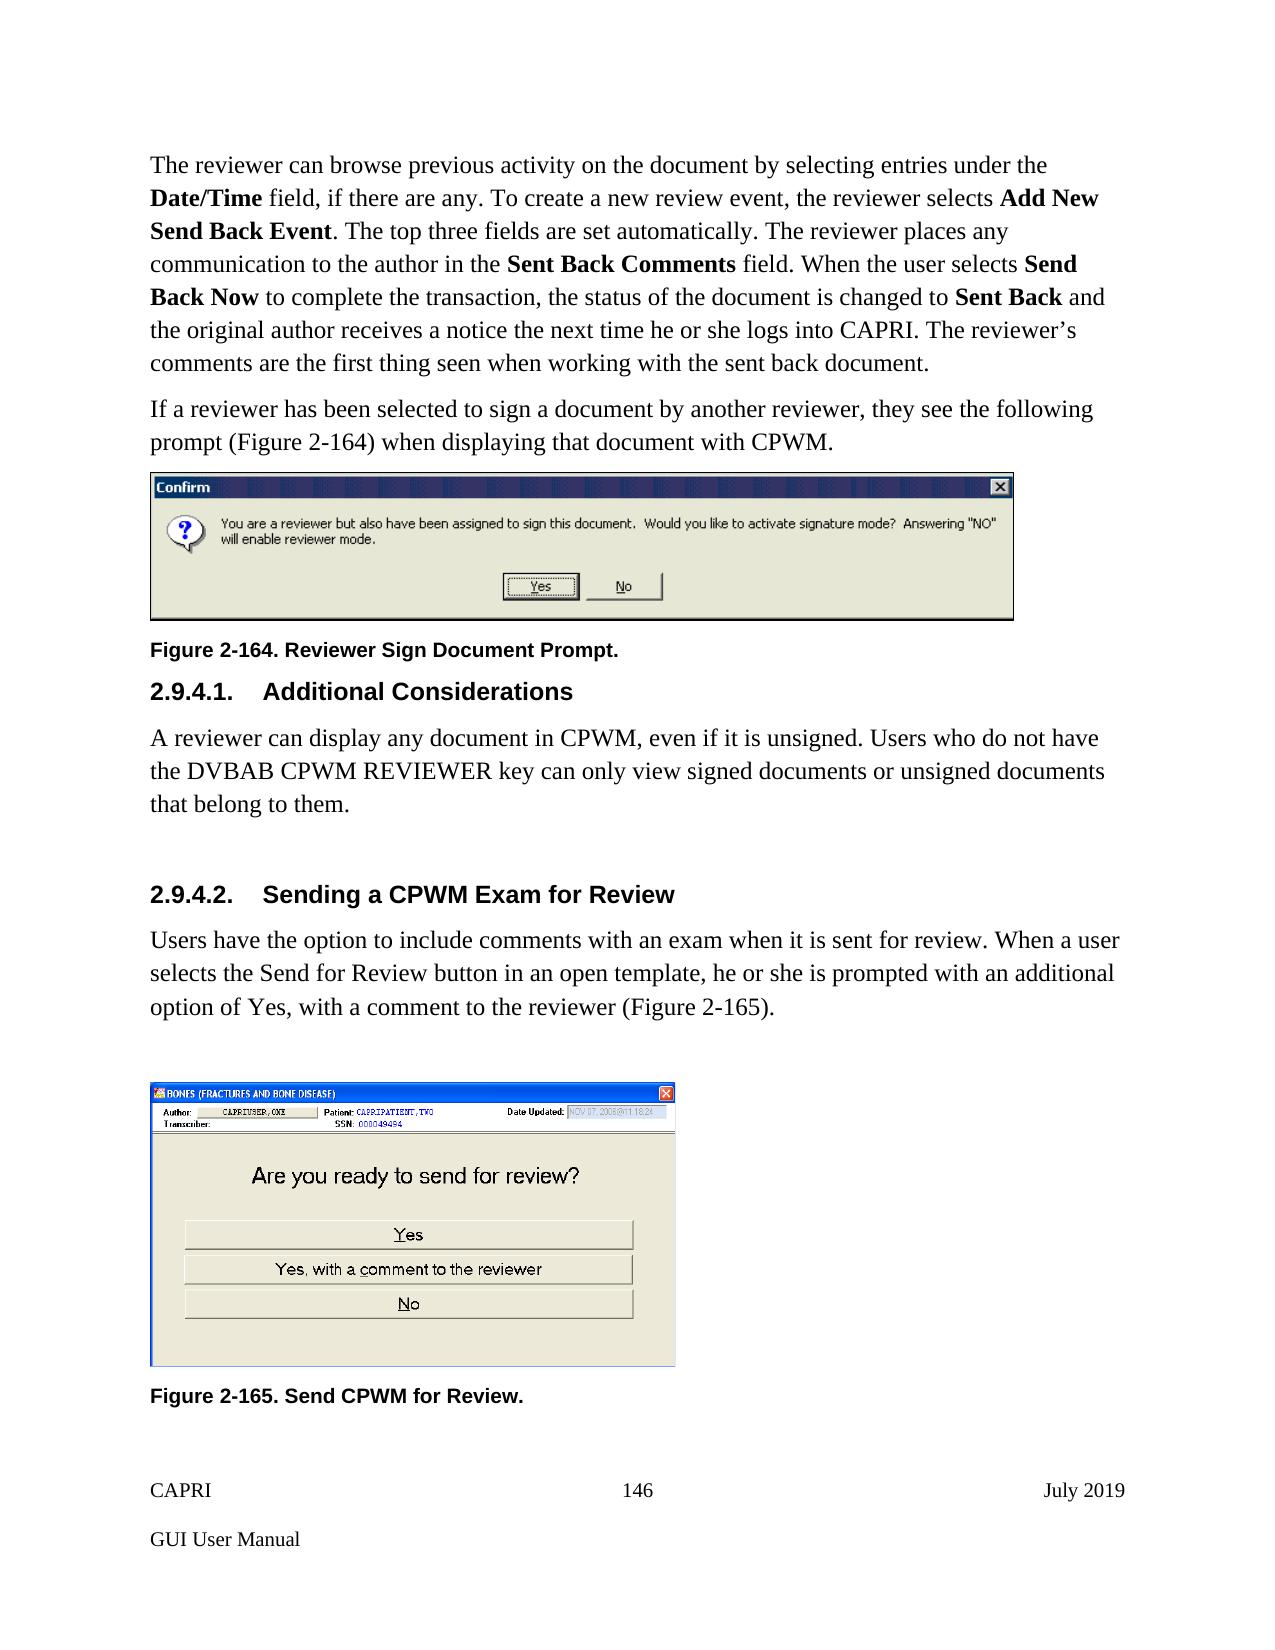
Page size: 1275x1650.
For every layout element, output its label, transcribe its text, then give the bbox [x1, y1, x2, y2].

picture [150, 1082, 675, 1367]
picture [151, 473, 1013, 619]
text The reviewer can browse previous activity on the document by selecting entries under the Date/Time field, if there are any. To create a new review event, the reviewer selects Add New Send Back Event. The top three fields are set automatically. The reviewer places any communication to the author in the Sent Back Comments field. When the user selects Send Back Now to complete the transaction, the status of the document is changed to Sent Back and the original author receives a notice the next time he or she logs into CAPRI. The reviewer’s comments are the first thing seen when working with the sent back document. [150, 150, 1125, 377]
text A reviewer can display any document in CPWM, even if it is unsigned. Users who do not have the DVBAB CPWM REVIEWER key can only view signed documents or unsigned documents that belong to them. [150, 723, 1125, 818]
subtitle Additional Considerations [150, 677, 1125, 706]
subtitle Sending a CPWM Exam for Review [150, 880, 1125, 909]
